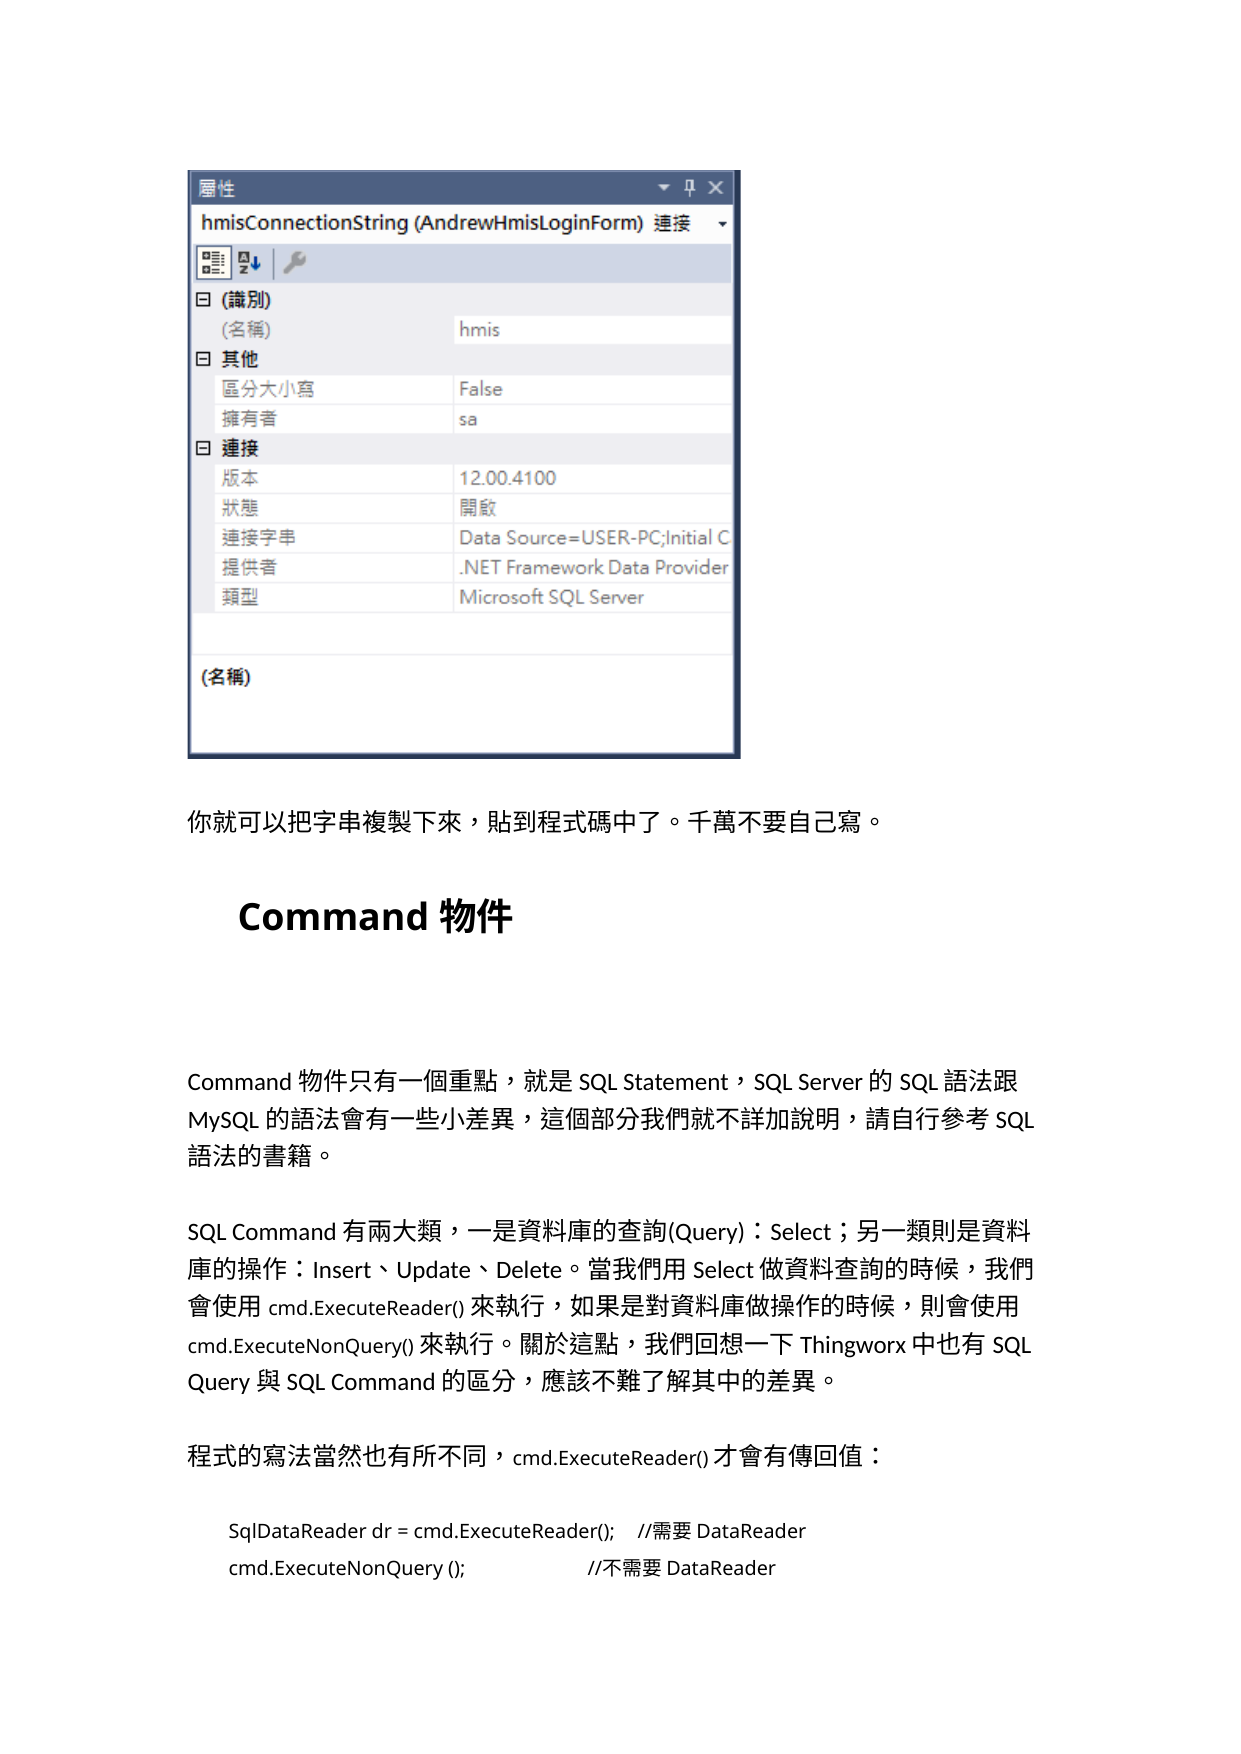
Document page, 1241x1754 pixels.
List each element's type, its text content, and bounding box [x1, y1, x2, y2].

text Command 物件只有一個重點，就是 SQL Statement，SQL Server 的 SQL語法跟 MySQL 的語法會有一些小差異，這個部分我們就不詳加說明，請自行參考 SQL 語法的書籍。 [187, 1061, 1053, 1173]
subtitle Command 物件 [237, 877, 1053, 952]
text cmd.ExecuteNonQuery (); //不需要 DataReader [187, 1548, 1053, 1586]
text 你就可以把字串複製下來，貼到程式碼中了。千萬不要自己寫。 [187, 802, 1053, 839]
picture [187, 170, 741, 759]
text SQL Command 有兩大類，一是資料庫的查詢(Query)：Select；另一類則是資料庫的操作：Insert、Update、Delete。當我們用 Select 做資料查詢的時候，我們會使用 cmd.ExecuteReader() 來執行，如果是對資料庫做操作的時候，則會使用 cmd.ExecuteNonQuery() 來執行。關於這點，我們回想一下 Thingworx 中也有 SQL Query 與 SQL Command 的區分，應該不難了解其中的差異。 [187, 1211, 1053, 1398]
text SqlDataReader dr = cmd.ExecuteReader(); //需要 DataReader [187, 1511, 1053, 1548]
text 程式的寫法當然也有所不同，cmd.ExecuteReader() 才會有傳回值： [187, 1436, 1053, 1473]
